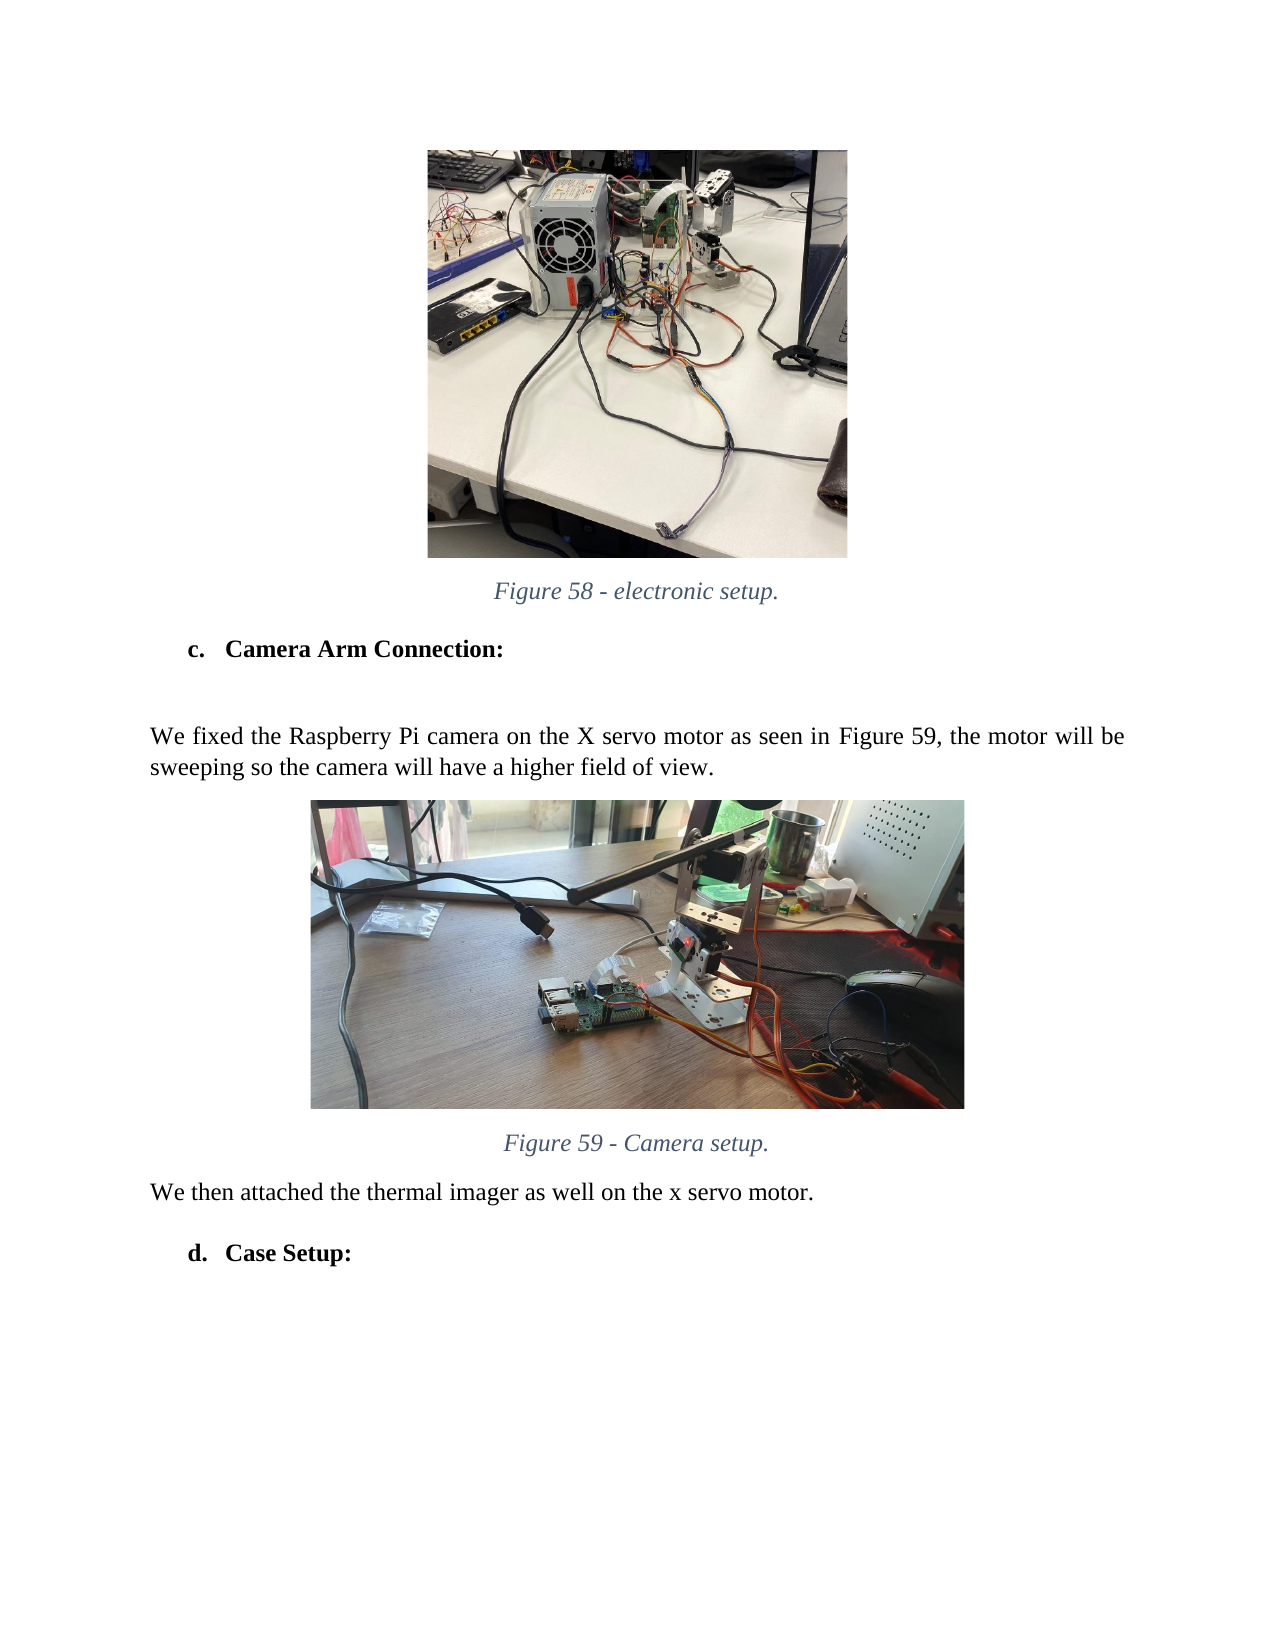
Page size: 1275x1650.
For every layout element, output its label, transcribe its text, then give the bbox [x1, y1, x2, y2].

text Figure 59 - Camera setup. [150, 1128, 1125, 1157]
subtitle Case Setup: [187, 1238, 1125, 1266]
picture [310, 800, 965, 1109]
picture [427, 150, 848, 558]
text We then attached the thermal imager as well on the x servo motor. [150, 1177, 1125, 1206]
text Figure 58 - electronic setup. [150, 576, 1125, 605]
text We fixed the Raspberry Pi camera on the X servo motor as seen in Figure 59, the motor will be sweeping so the camera will have a higher field of view. [150, 721, 1125, 781]
subtitle Camera Arm Connection: [187, 634, 1125, 663]
